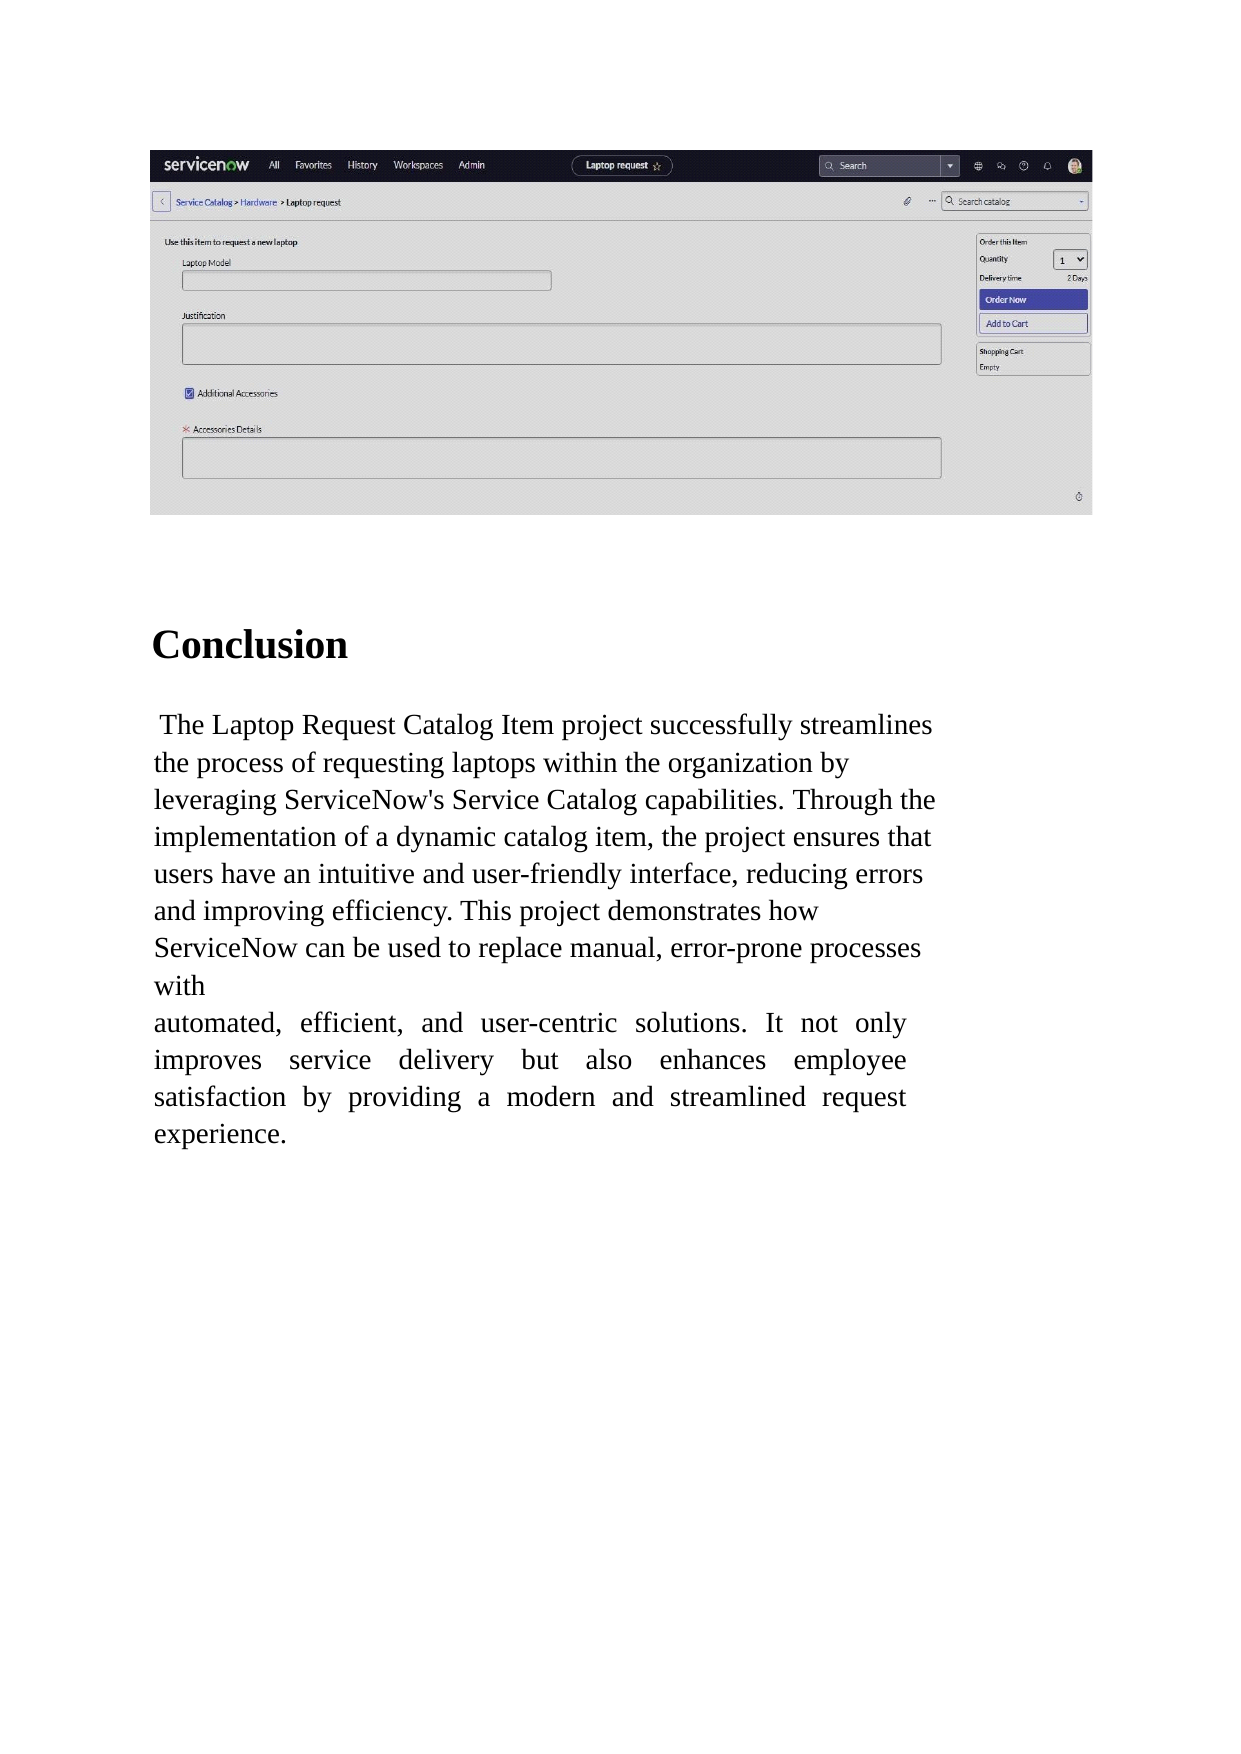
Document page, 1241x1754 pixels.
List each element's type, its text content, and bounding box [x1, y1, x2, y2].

text Conclusion [151, 620, 1090, 668]
picture [150, 150, 1093, 515]
text The Laptop Request Catalog Item project successfully streamlines the process of requesting laptops within the organization by leveraging ServiceNow's Service Catalog capabilities. Through the implementation of a dynamic catalog item, the project ensures that users have an intuitive and user-friendly interface, reducing errors and improving efficiency. This project demonstrates how ServiceNow can be used to replace manual, error-prone processes with [153, 707, 952, 1001]
text automated, efficient, and user-centric solutions. It not only improves service delivery but also enhances employee satisfaction by providing a modern and streamlined request experience. [153, 1005, 907, 1150]
